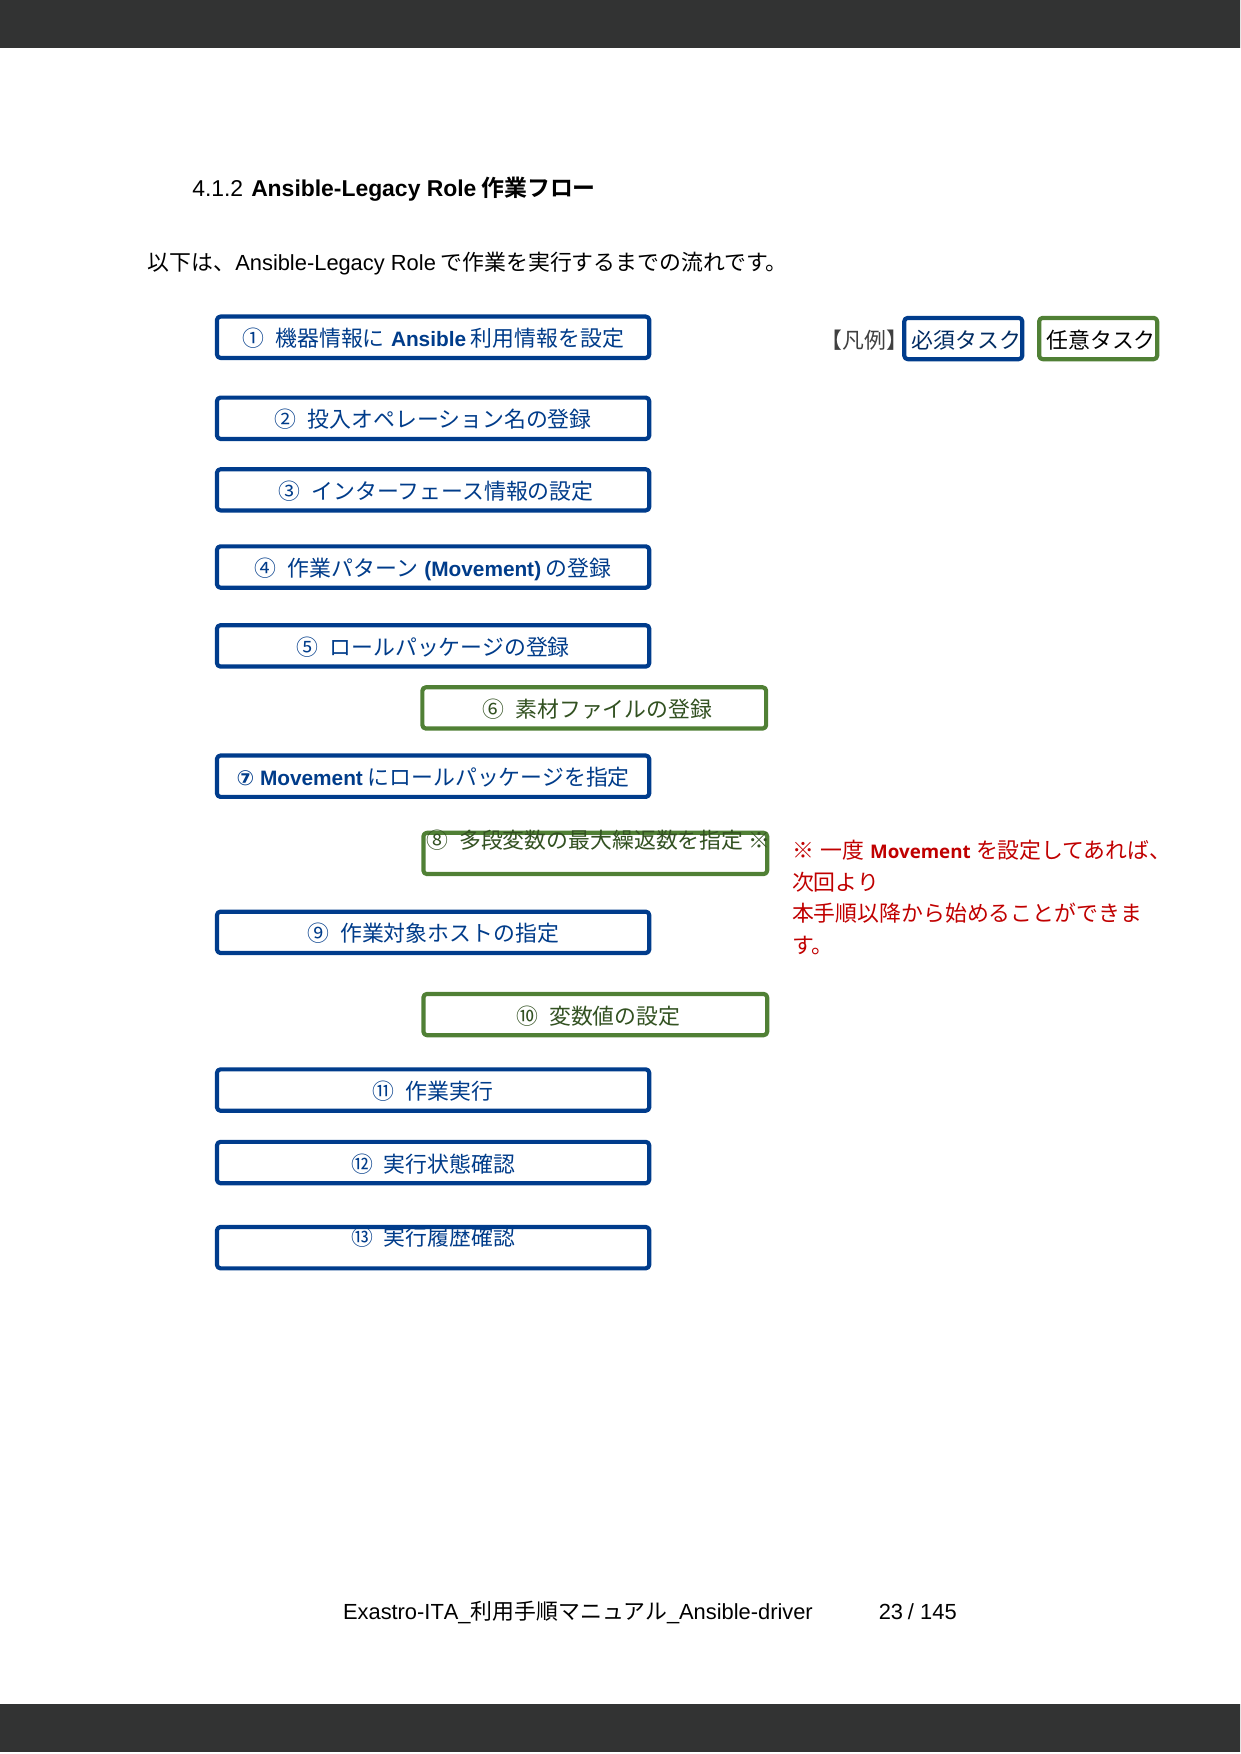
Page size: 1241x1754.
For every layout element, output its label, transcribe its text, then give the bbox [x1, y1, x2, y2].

text 以下は、Ansible-Legacy Roleで作業を実行するまでの流れです。 [148, 231, 1152, 291]
picture [0, 1704, 1241, 1752]
picture [0, 0, 1241, 48]
subtitle Ansible-Legacy Role作業フロー [192, 157, 1152, 216]
